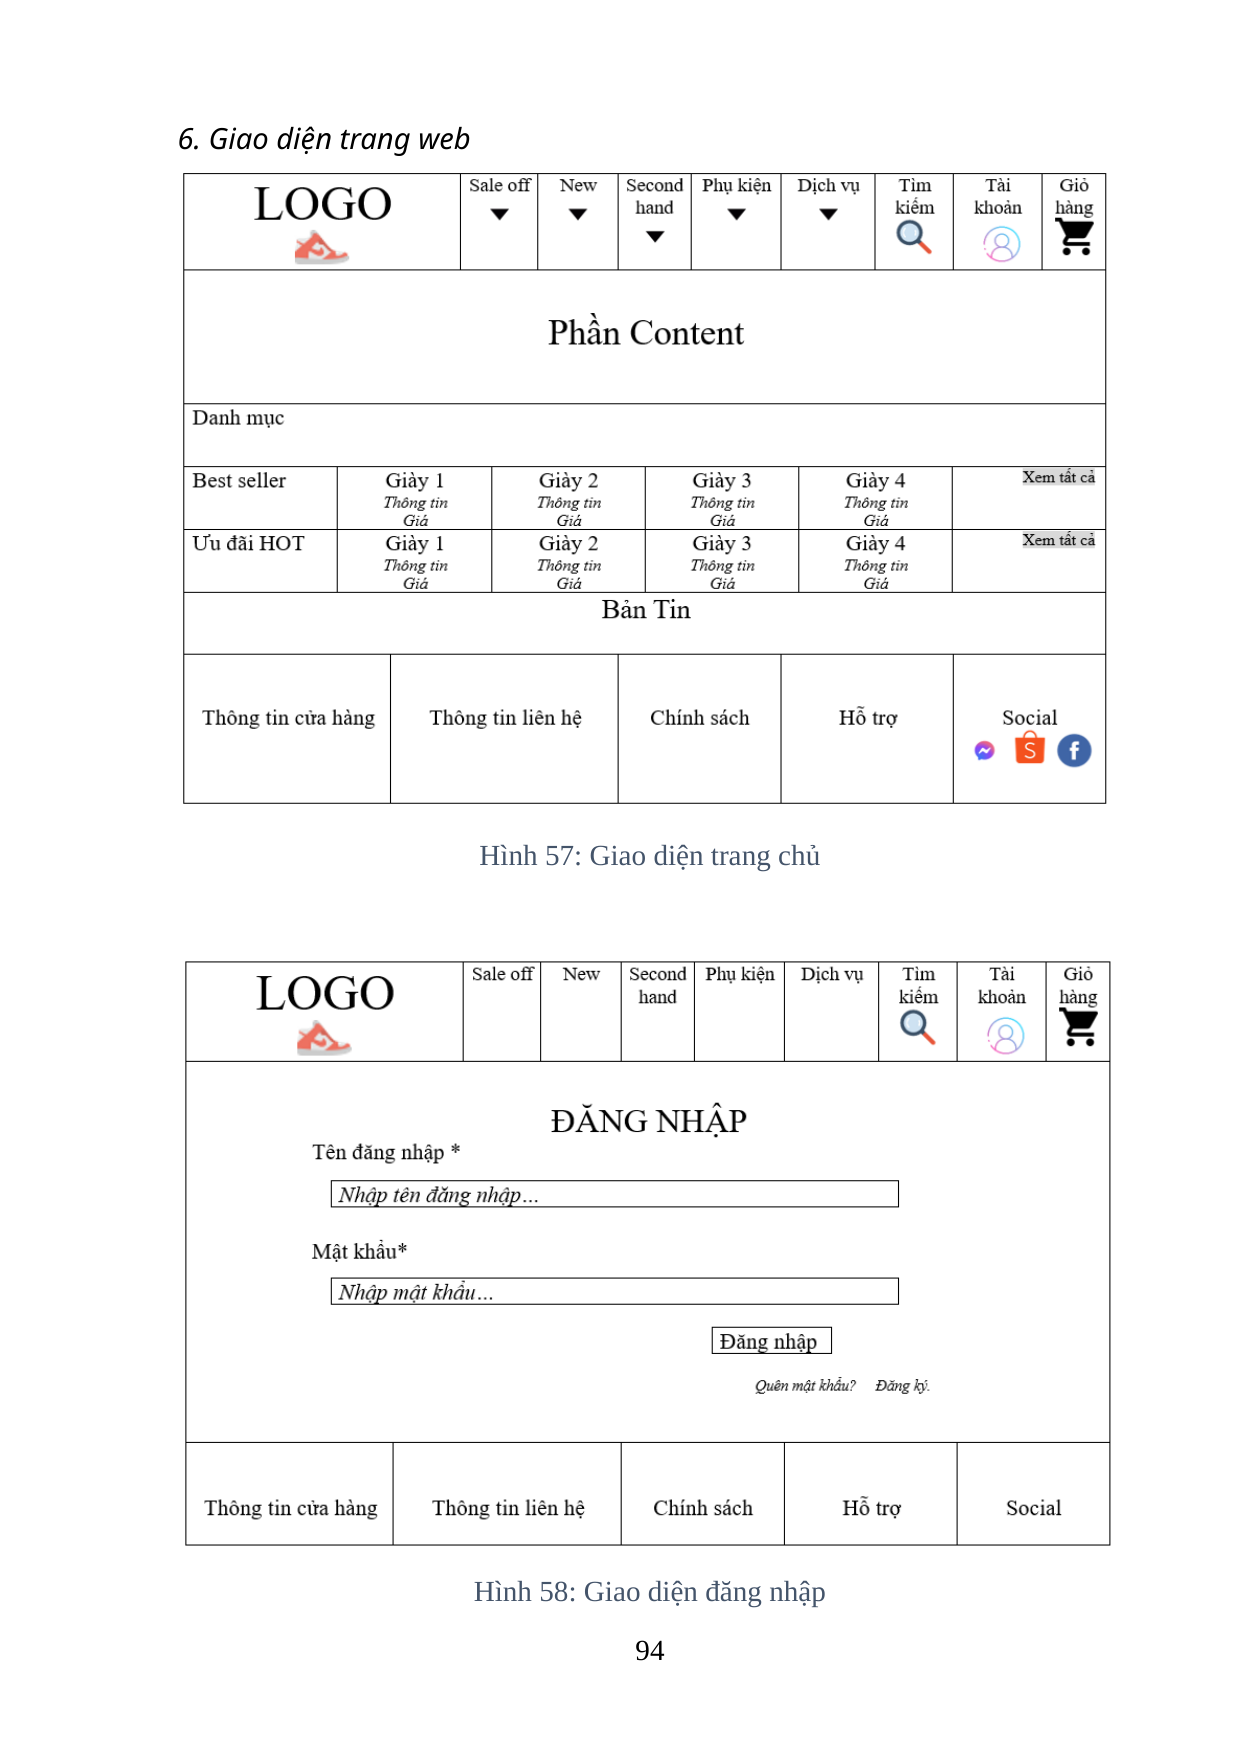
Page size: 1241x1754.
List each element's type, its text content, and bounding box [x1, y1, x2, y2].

picture [177, 952, 1123, 1555]
text Hình 57: Giao diện trang chủ [177, 838, 1122, 872]
subtitle 6. Giao diện trang web [177, 118, 1122, 158]
text Hình 58: Giao diện đăng nhập [177, 1574, 1122, 1608]
picture [177, 167, 1123, 819]
